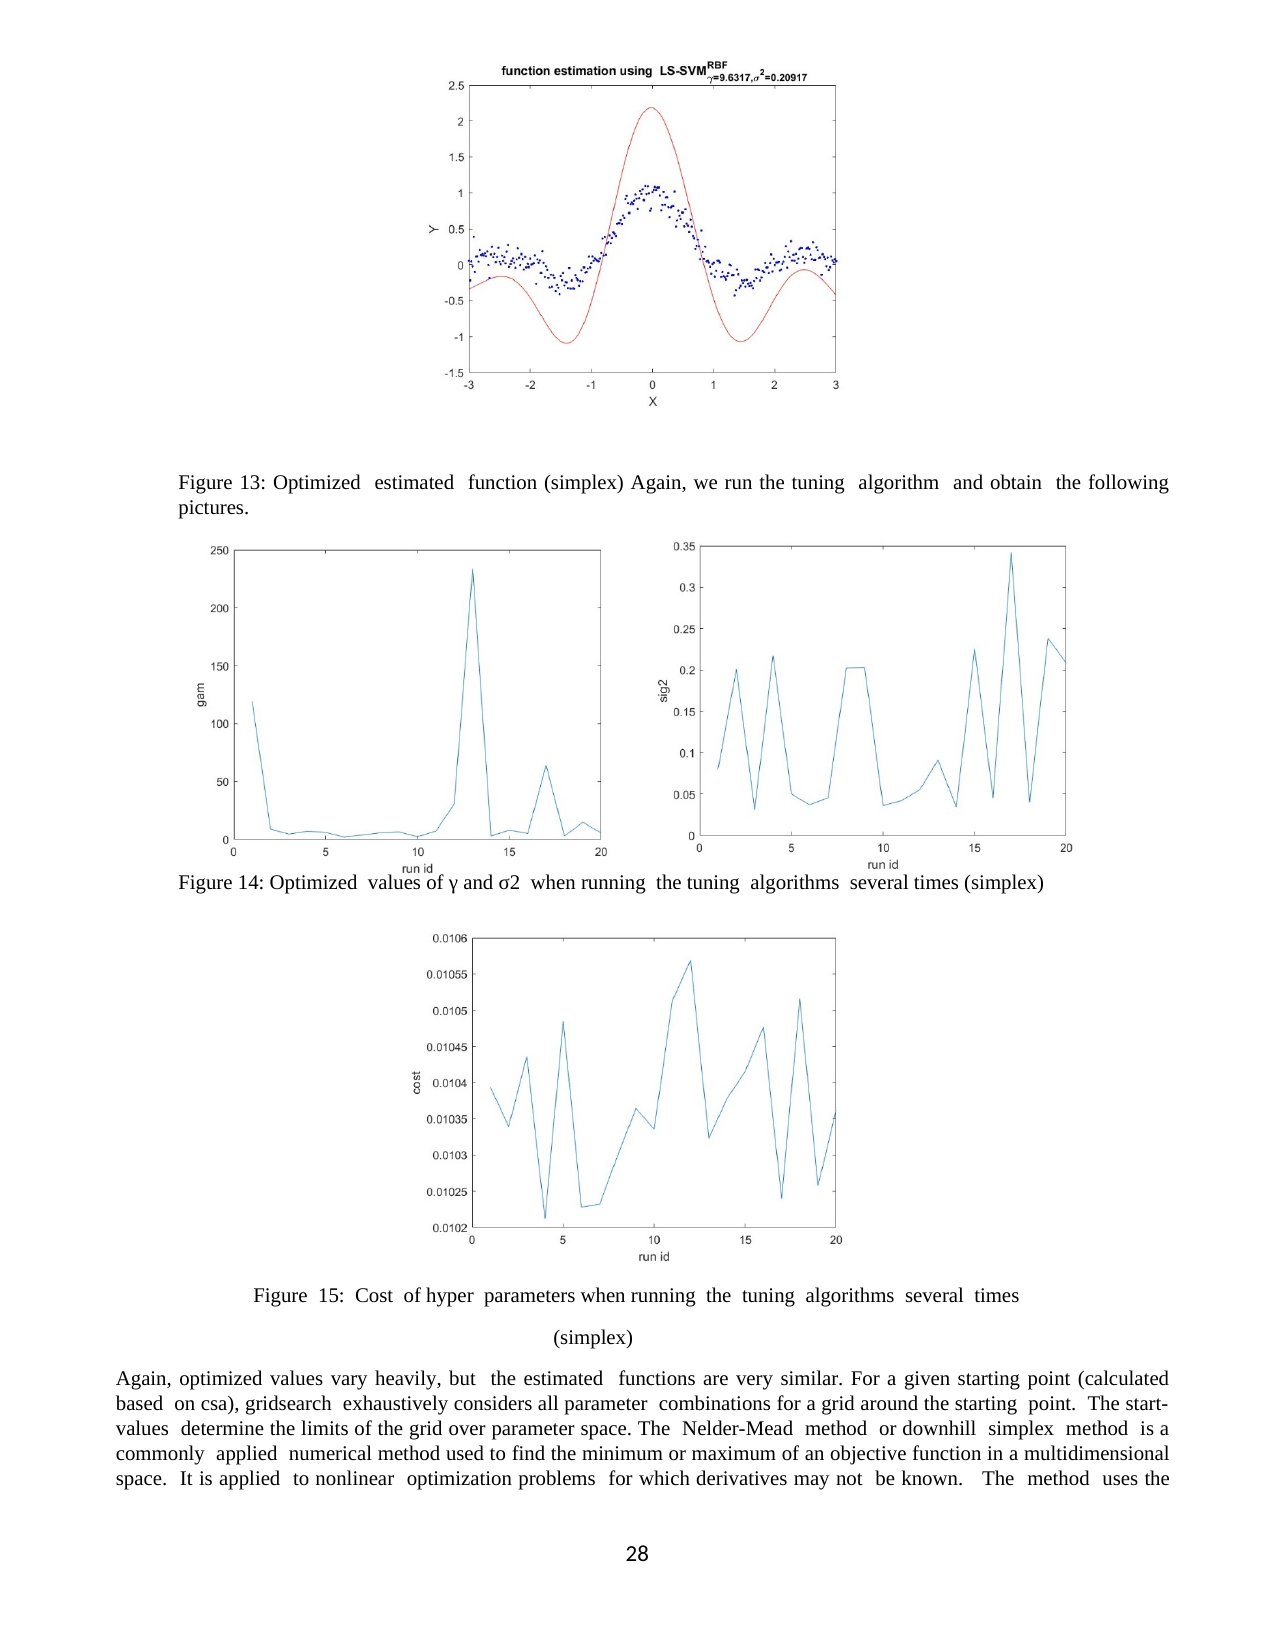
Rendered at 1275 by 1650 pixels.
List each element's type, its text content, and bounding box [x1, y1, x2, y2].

text (simplex) [491, 1324, 1172, 1349]
text Figure 14: Optimized values of γ and σ2 when running the tuning algorithms several times (simplex) [116, 869, 1172, 894]
picture [407, 56, 880, 411]
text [116, 1366, 1172, 1490]
text Figure 15: Cost of hyper parameters when running the tuning algorithms several times [191, 1283, 1172, 1307]
picture [407, 911, 880, 1266]
picture [172, 519, 1111, 869]
text Figure 13: Optimized estimated function (simplex) Again, we run the tuning algorithm and obtain the following pictures. [178, 469, 1172, 519]
